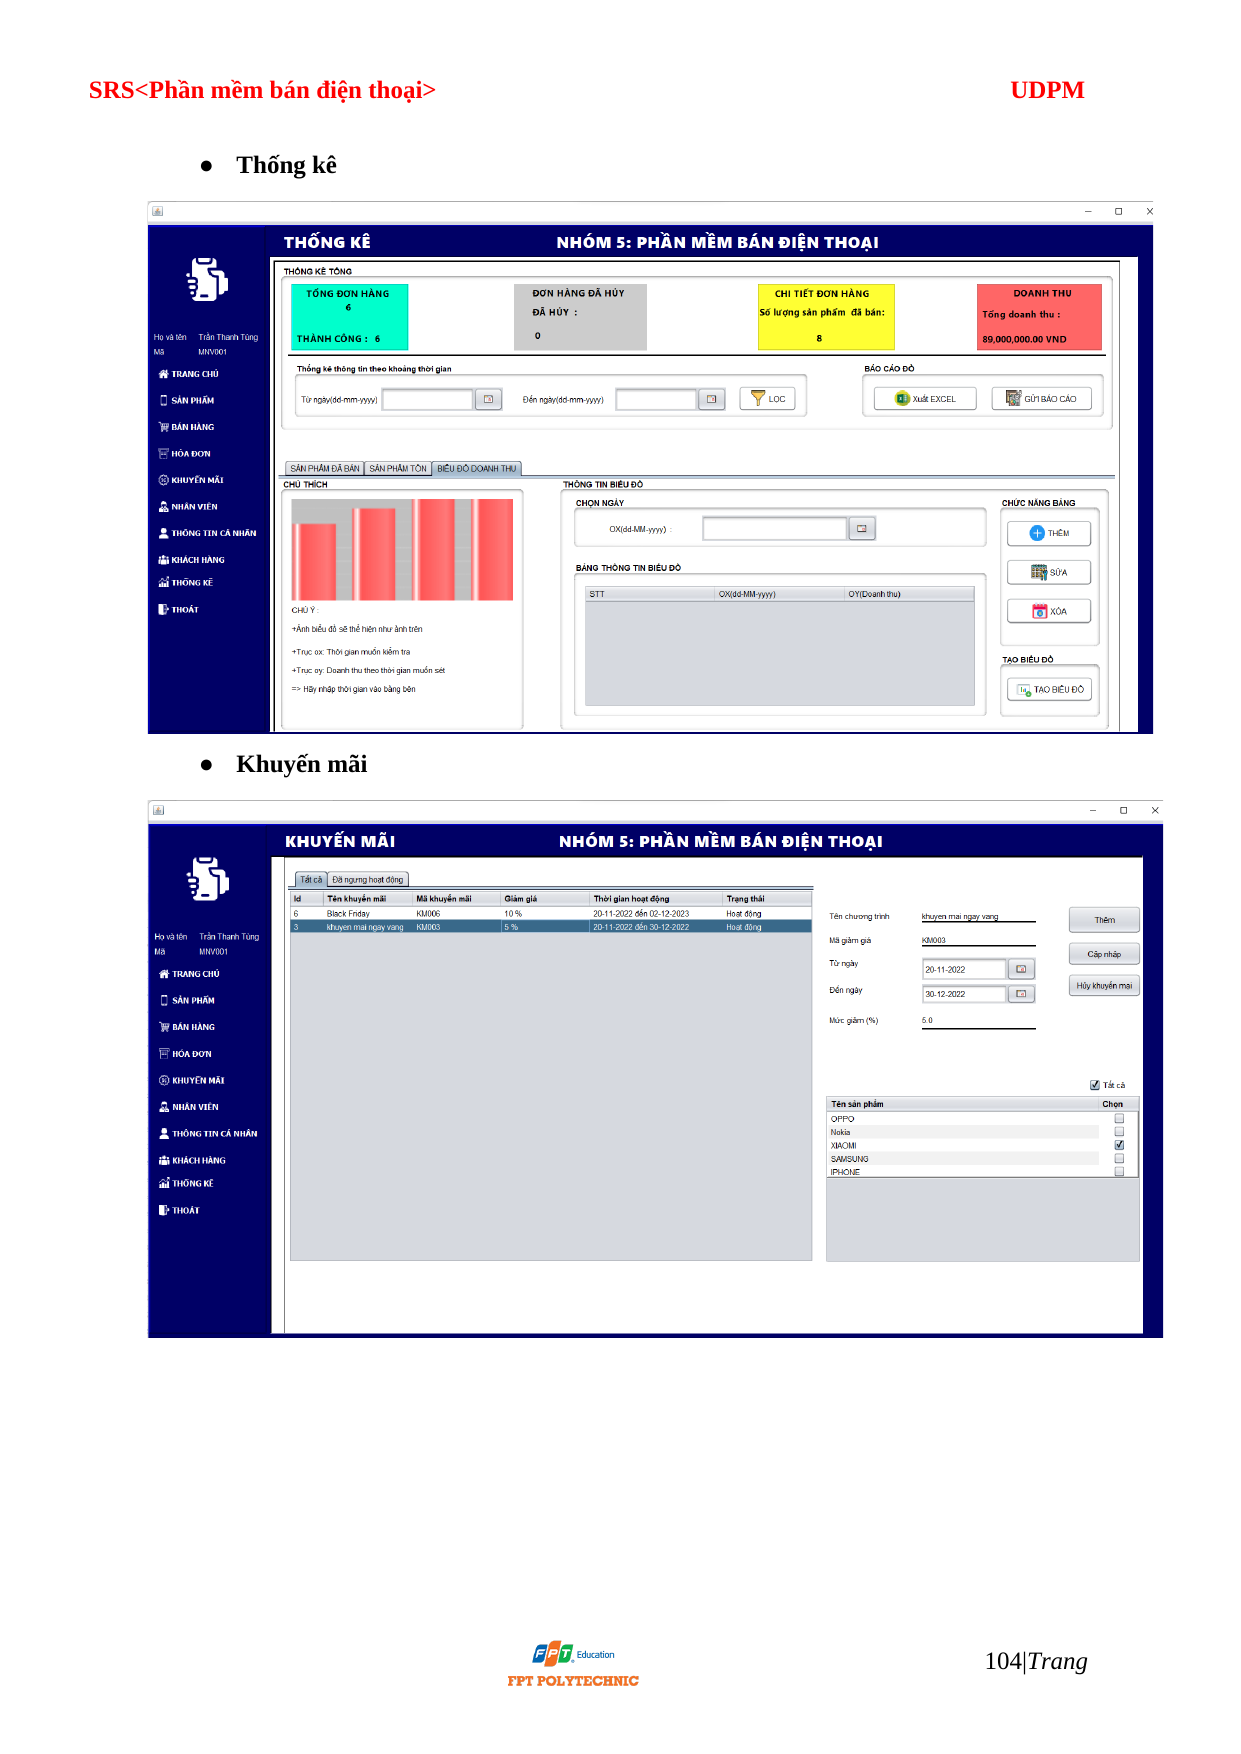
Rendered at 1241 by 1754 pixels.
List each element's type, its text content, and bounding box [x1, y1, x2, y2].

subtitle Khuyến mãi [199, 749, 1090, 777]
picture [503, 1634, 643, 1696]
subtitle Thống kê [199, 150, 1090, 179]
picture [147, 800, 1164, 1338]
picture [147, 201, 1154, 734]
